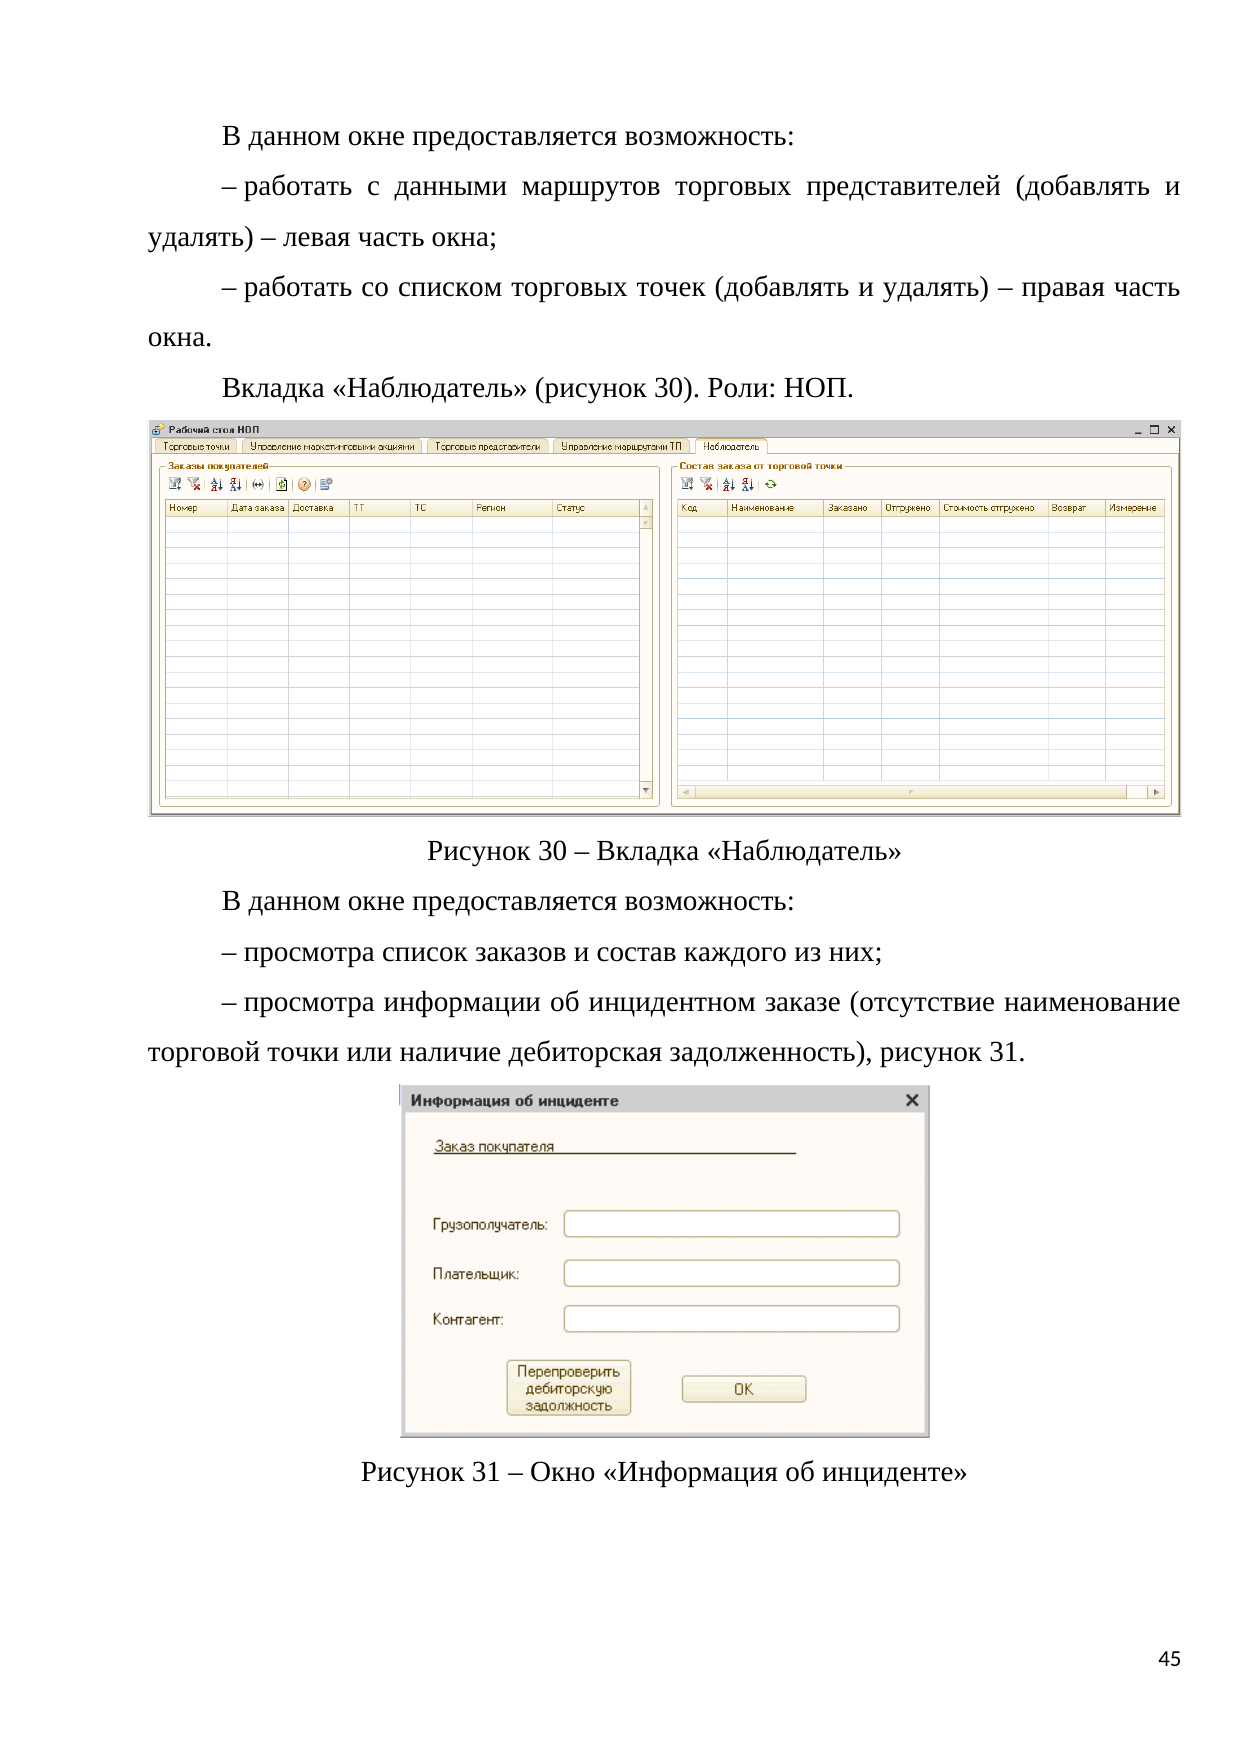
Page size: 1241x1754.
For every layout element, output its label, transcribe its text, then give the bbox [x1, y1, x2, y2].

text работать со списком торговых точек (добавлять и удалять) – правая часть окна. [148, 269, 1181, 353]
text В данном окне предоставляется возможность: [148, 883, 1181, 917]
text просмотра информации об инцидентном заказе (отсутствие наименование торговой точки или наличие дебиторская задолженность), рисунок 31. [148, 984, 1181, 1068]
text просмотра список заказов и состав каждого из них; [148, 934, 1181, 967]
text Вкладка «Наблюдатель» (рисунок 30). Роли: НОП. [148, 370, 1181, 403]
text В данном окне предоставляется возможность: [148, 118, 1181, 152]
picture [147, 420, 1182, 817]
picture [399, 1084, 930, 1438]
text Рисунок 30 – Вкладка «Наблюдатель» [148, 833, 1181, 867]
text Рисунок 31 – Окно «Информация об инциденте» [148, 1454, 1181, 1488]
text работать с данными маршрутов торговых представителей (добавлять и удалять) – левая часть окна; [148, 168, 1181, 252]
